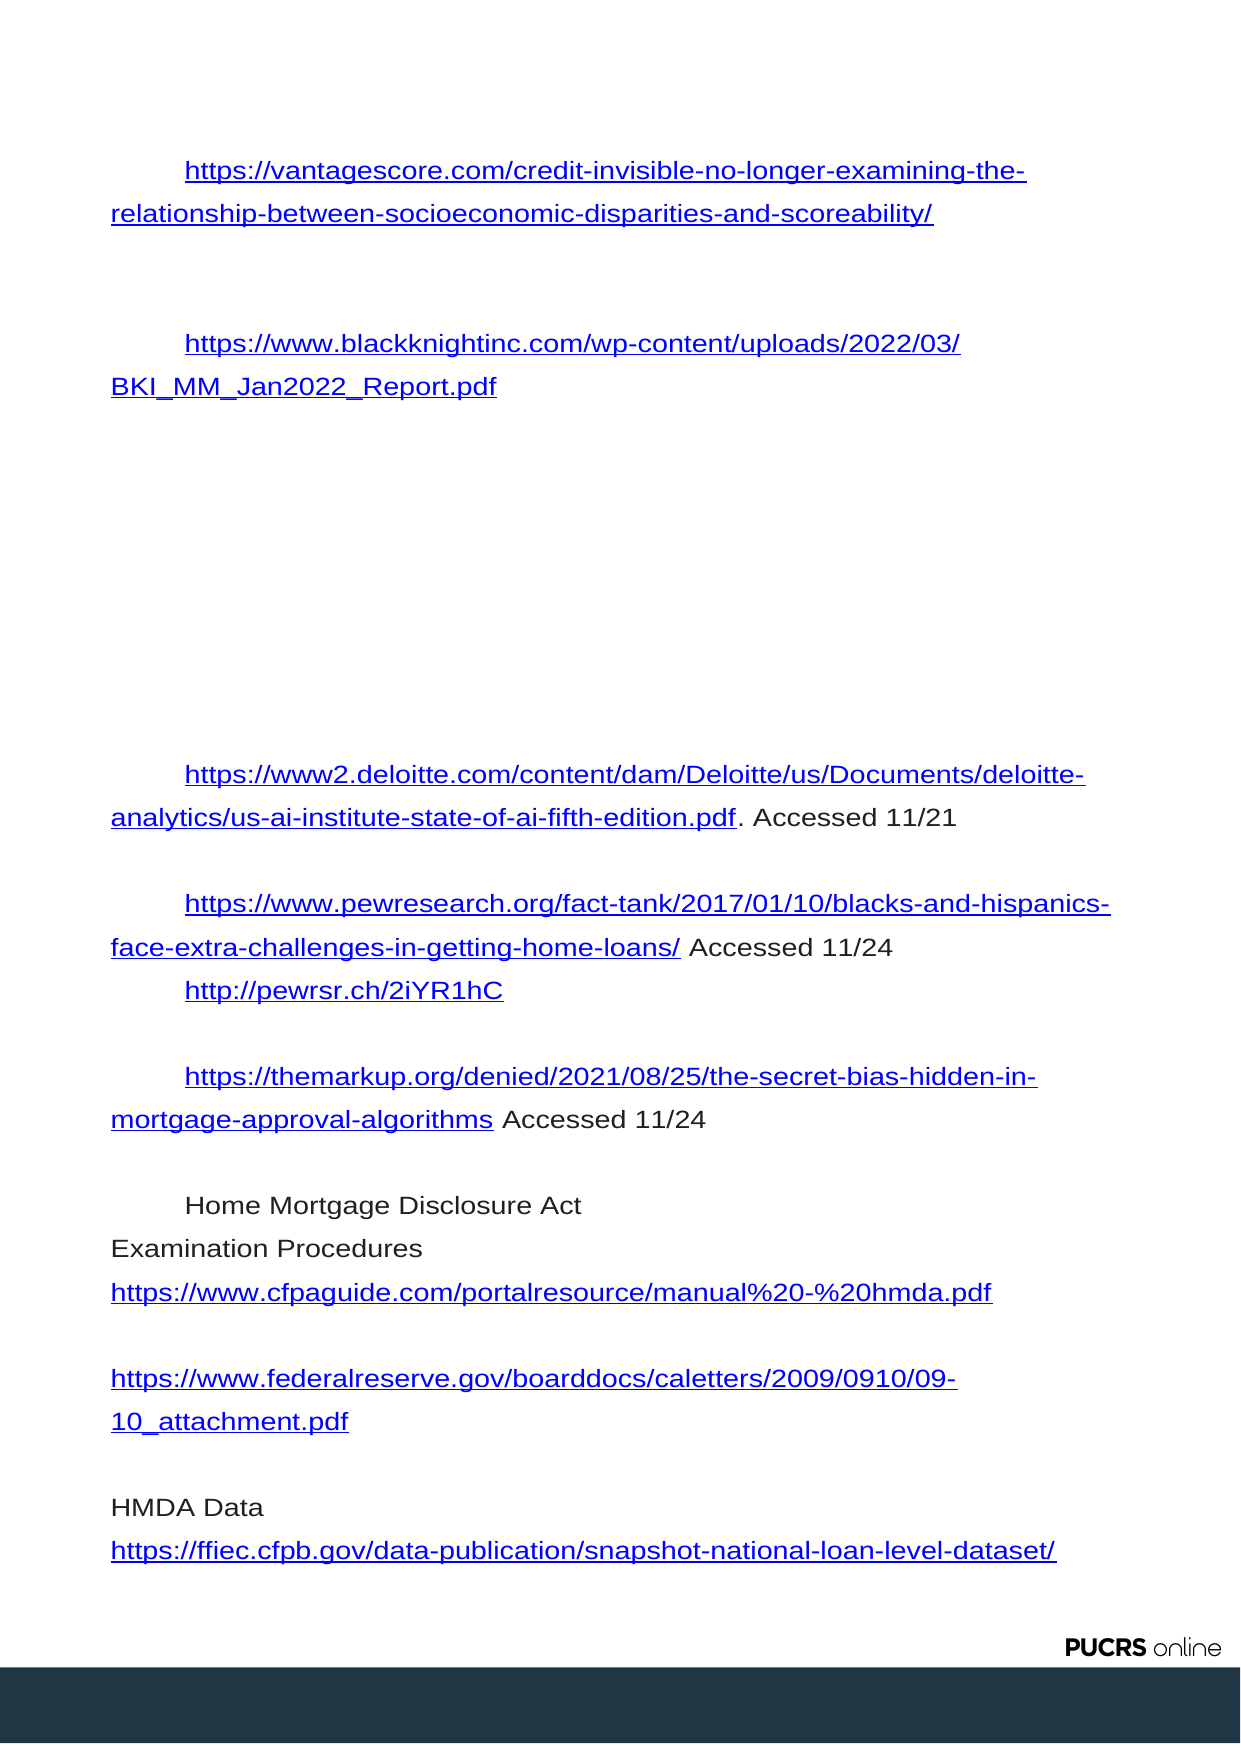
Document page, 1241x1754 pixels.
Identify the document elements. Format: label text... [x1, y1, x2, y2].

text http://pewrsr.ch/2iYR1hC [110, 976, 1114, 1004]
text https://www.federalreserve.gov/boarddocs/caletters/2009/0910/09-10_attachment.pdf [110, 1364, 1114, 1436]
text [110, 1536, 1114, 1565]
text Examination Procedures [110, 1234, 1114, 1263]
text Home Mortgage Disclosure Act [110, 1191, 1114, 1220]
text https://themarkup.org/denied/2021/08/25/the-secret-bias-hidden-in-mortgage-approval-algorithms Accessed 11/24 [110, 1062, 1114, 1134]
text https://www.cfpaguide.com/portalresource/manual%20-%20hmda.pdf [110, 1277, 1114, 1306]
text https://www2.deloitte.com/content/dam/Deloitte/us/Documents/deloitte-analytics/us-ai-institute-state-of-ai-fifth-edition.pdf. Accessed 11/21 [110, 760, 1114, 832]
text https://www.blackknightinc.com/wp-content/uploads/2022/03/BKI_MM_Jan2022_Report.pdf [110, 329, 1114, 401]
text https://www.pewresearch.org/fact-tank/2017/01/10/blacks-and-hispanics-face-extra-challenges-in-getting-home-loans/ Accessed 11/24 [110, 889, 1114, 961]
text HMDA Data [110, 1493, 1114, 1522]
picture [1064, 1636, 1222, 1658]
text https://vantagescore.com/credit-invisible-no-longer-examining-the-relationship-between-socioeconomic-disparities-and-scoreability/ [110, 156, 1114, 228]
